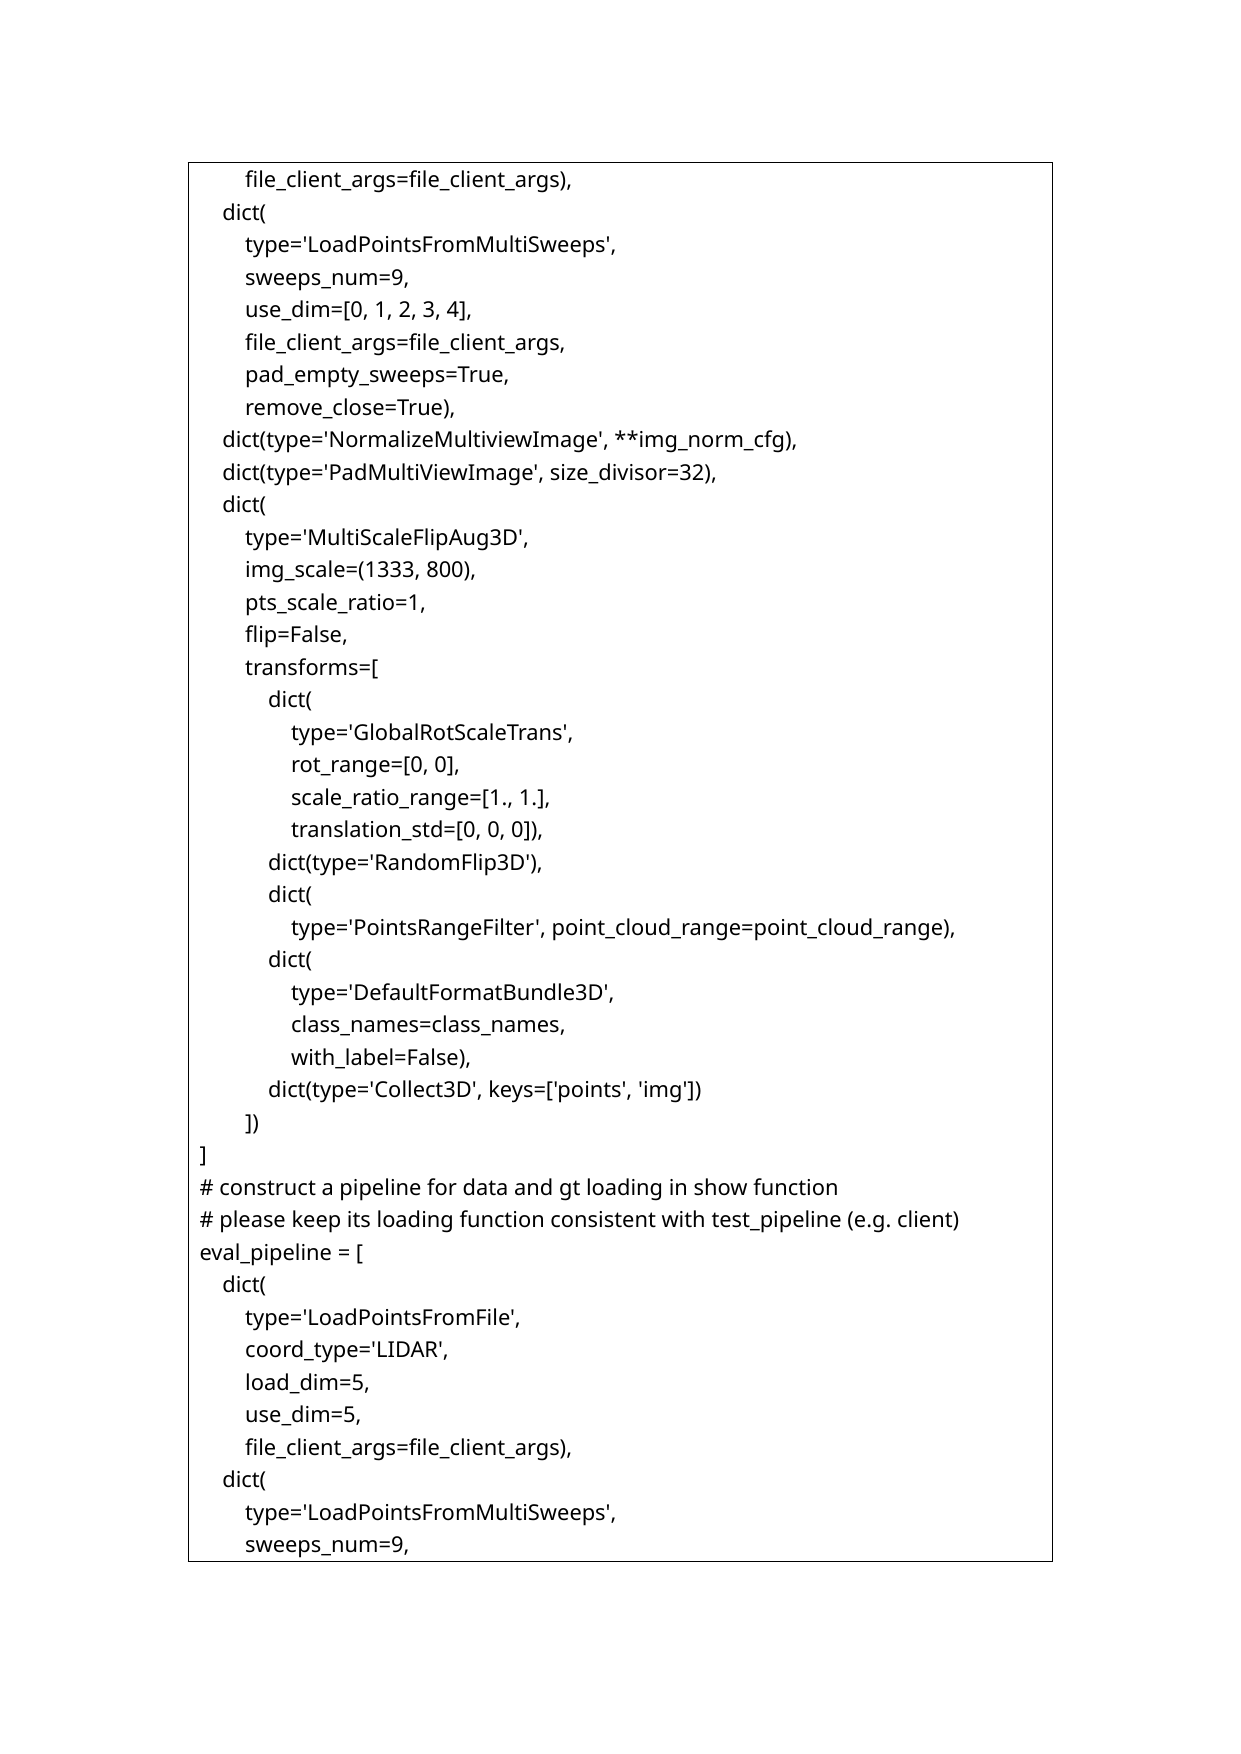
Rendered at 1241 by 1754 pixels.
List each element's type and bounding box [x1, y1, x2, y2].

table_header [189, 163, 1052, 1561]
